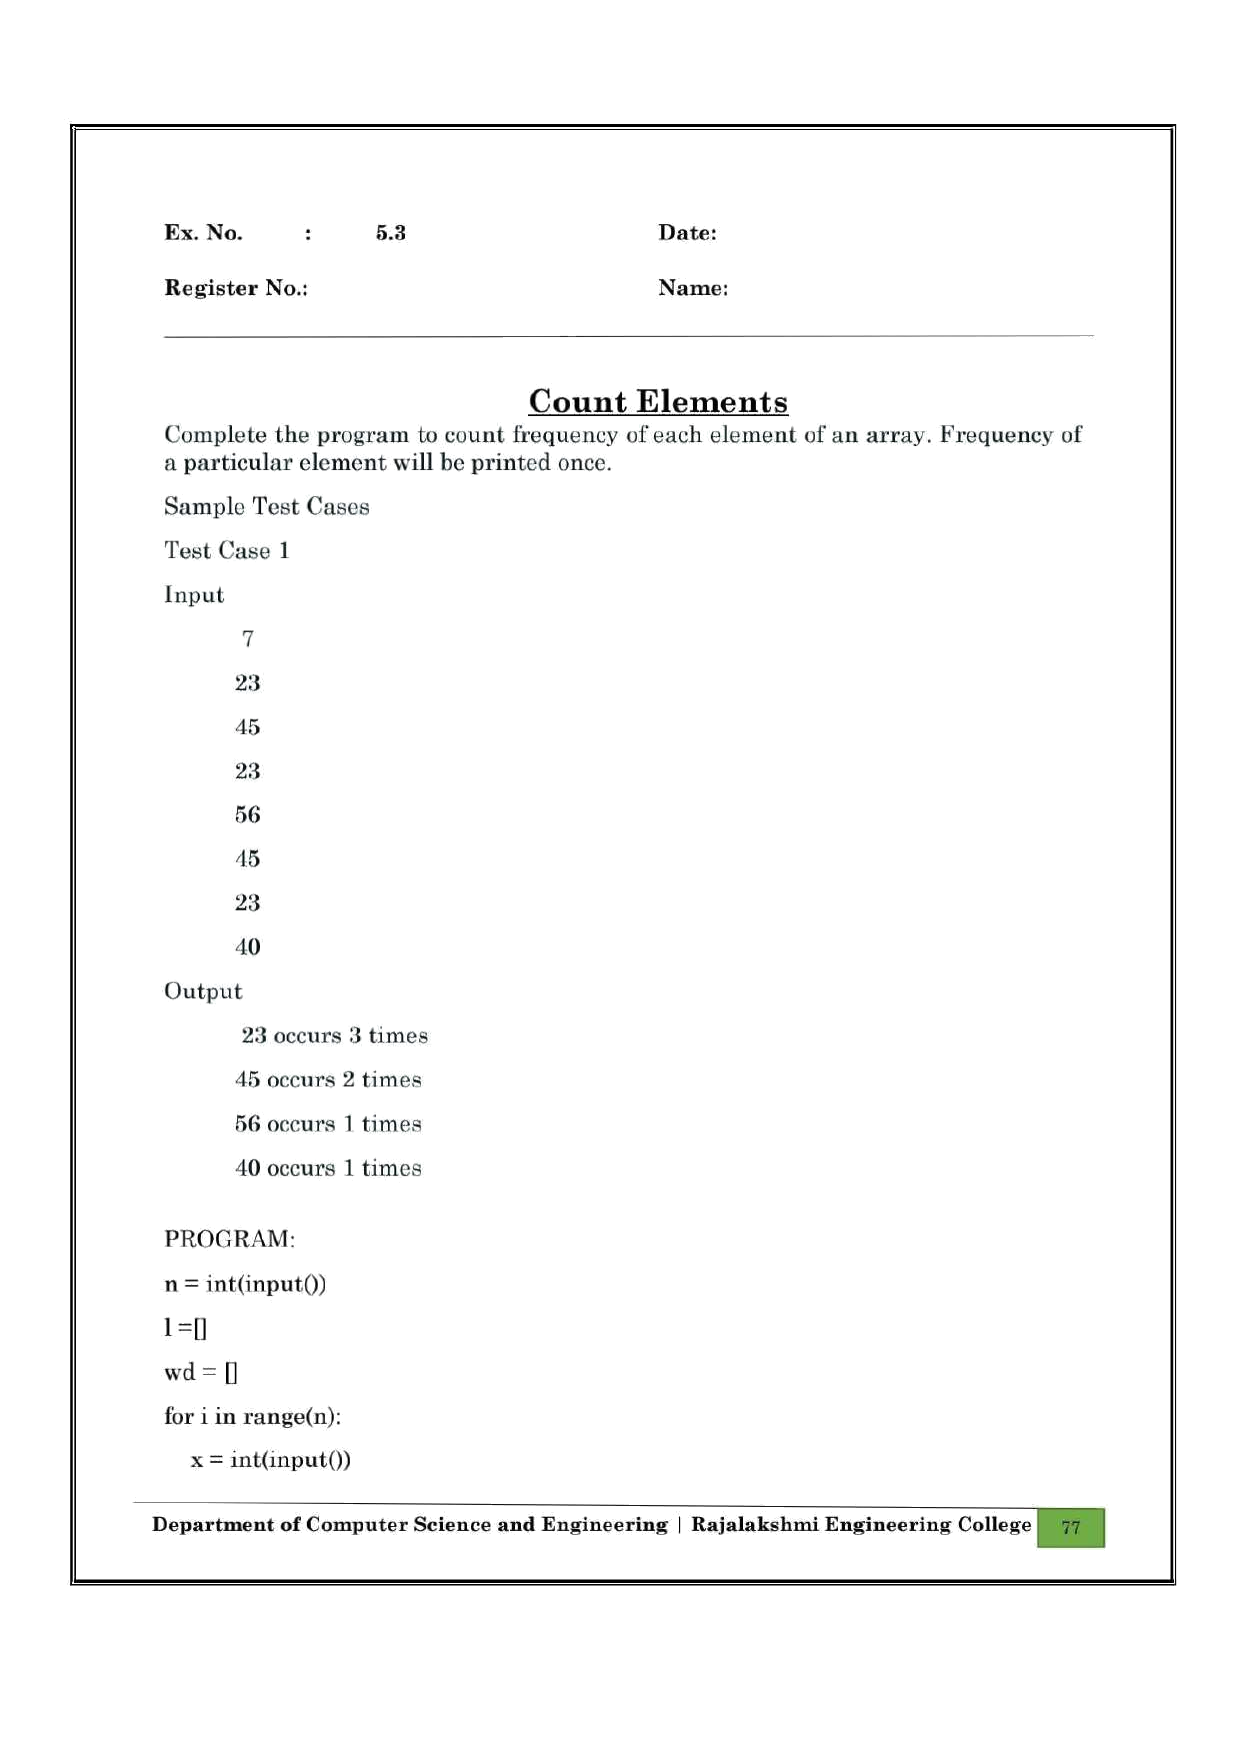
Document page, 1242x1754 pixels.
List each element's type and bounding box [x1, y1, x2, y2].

picture [64, 118, 1177, 1586]
